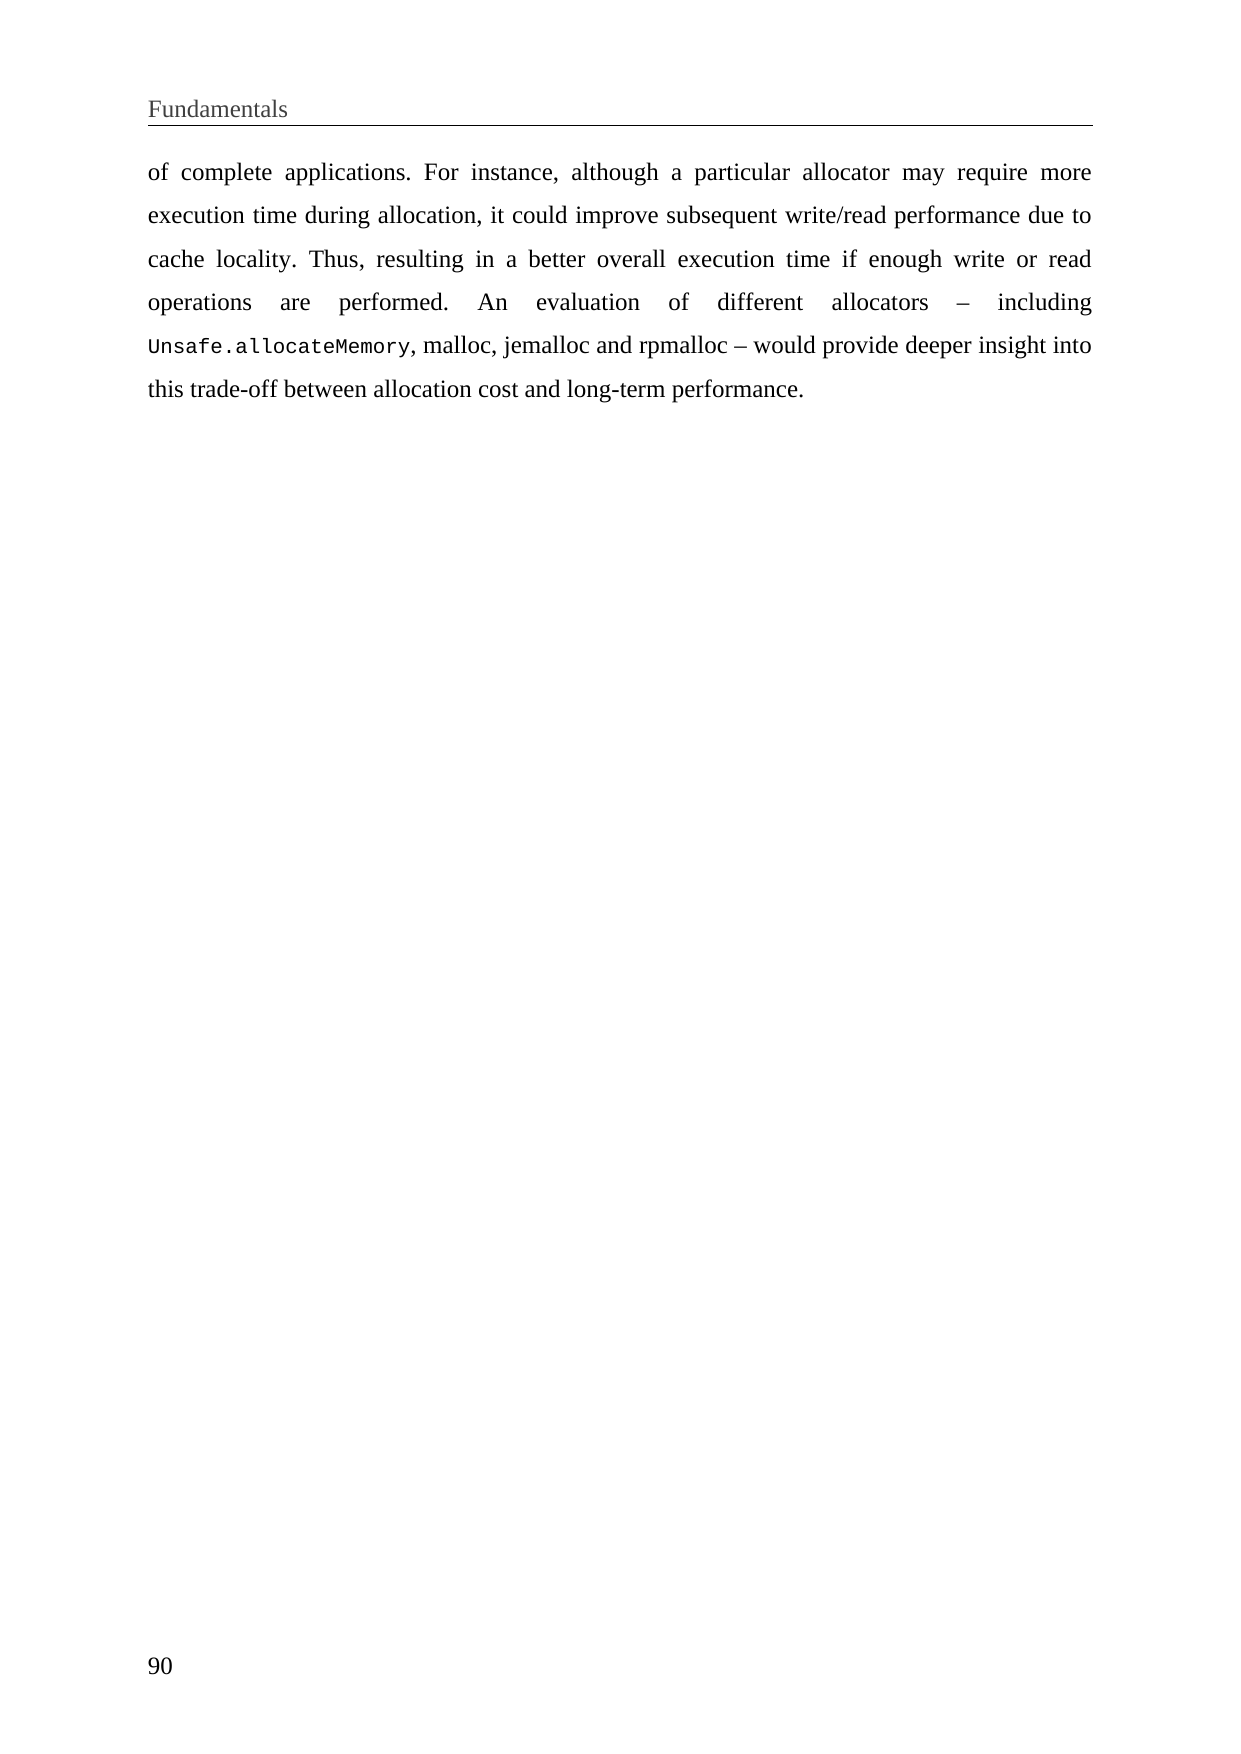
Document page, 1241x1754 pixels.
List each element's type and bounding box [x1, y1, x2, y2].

text [148, 157, 1093, 403]
